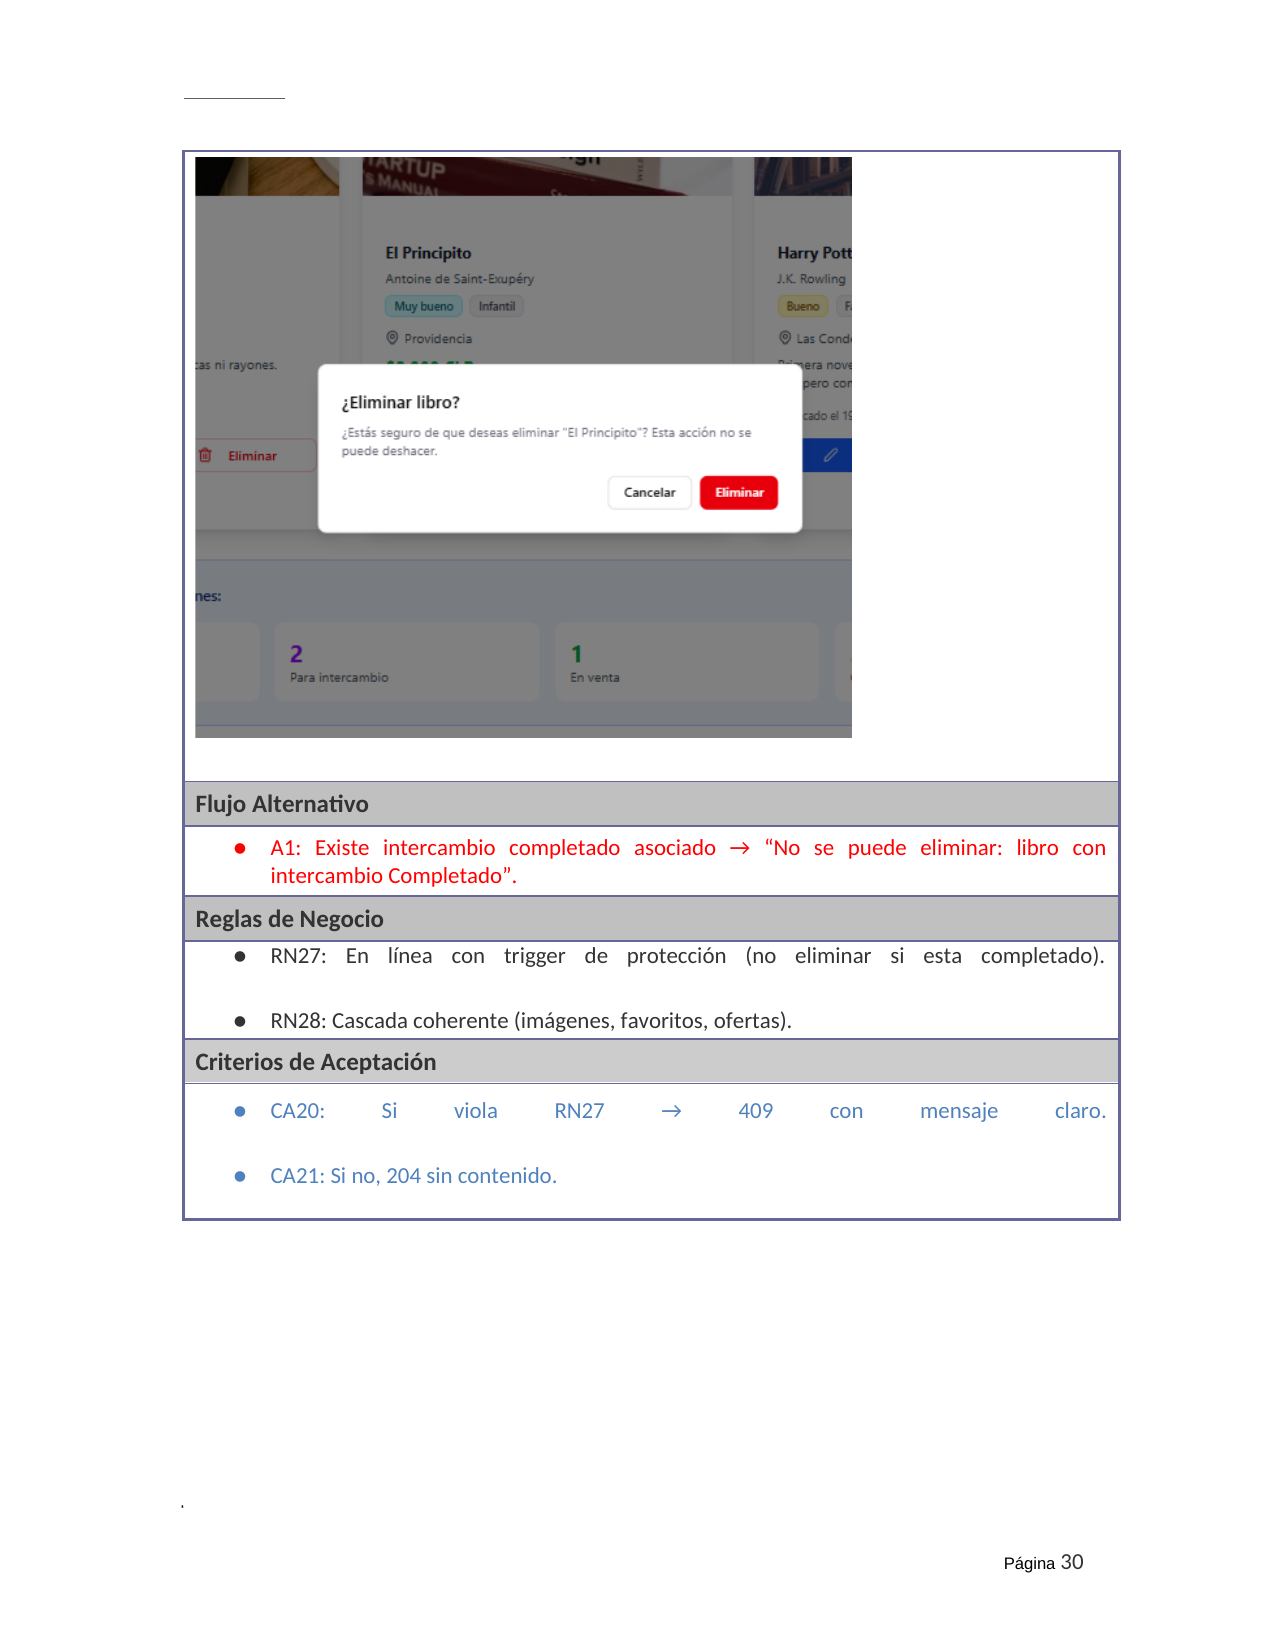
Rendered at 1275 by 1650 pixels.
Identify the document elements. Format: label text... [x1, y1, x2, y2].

table_cell Flujo Alternativo [185, 782, 1118, 825]
table_cell CA20: Si viola RN27 → 409 con mensaje claro. CA21: Si no, 204 sin contenido. [185, 1084, 1118, 1218]
table_cell RN27: En línea con trigger de protección (no eliminar si esta completado). RN28: Cascada coherente (imágenes, favoritos, ofertas). [185, 942, 1118, 1038]
table_cell A1: Existe intercambio completado asociado → “No se puede eliminar: libro con intercambio Completado”. [185, 827, 1118, 895]
picture [195, 157, 852, 738]
table_cell Criterios de Aceptación [185, 1040, 1118, 1082]
table_cell Reglas de Negocio [185, 897, 1118, 940]
table_cell Libro borrado o rechazo con explicación. [185, 152, 1118, 781]
